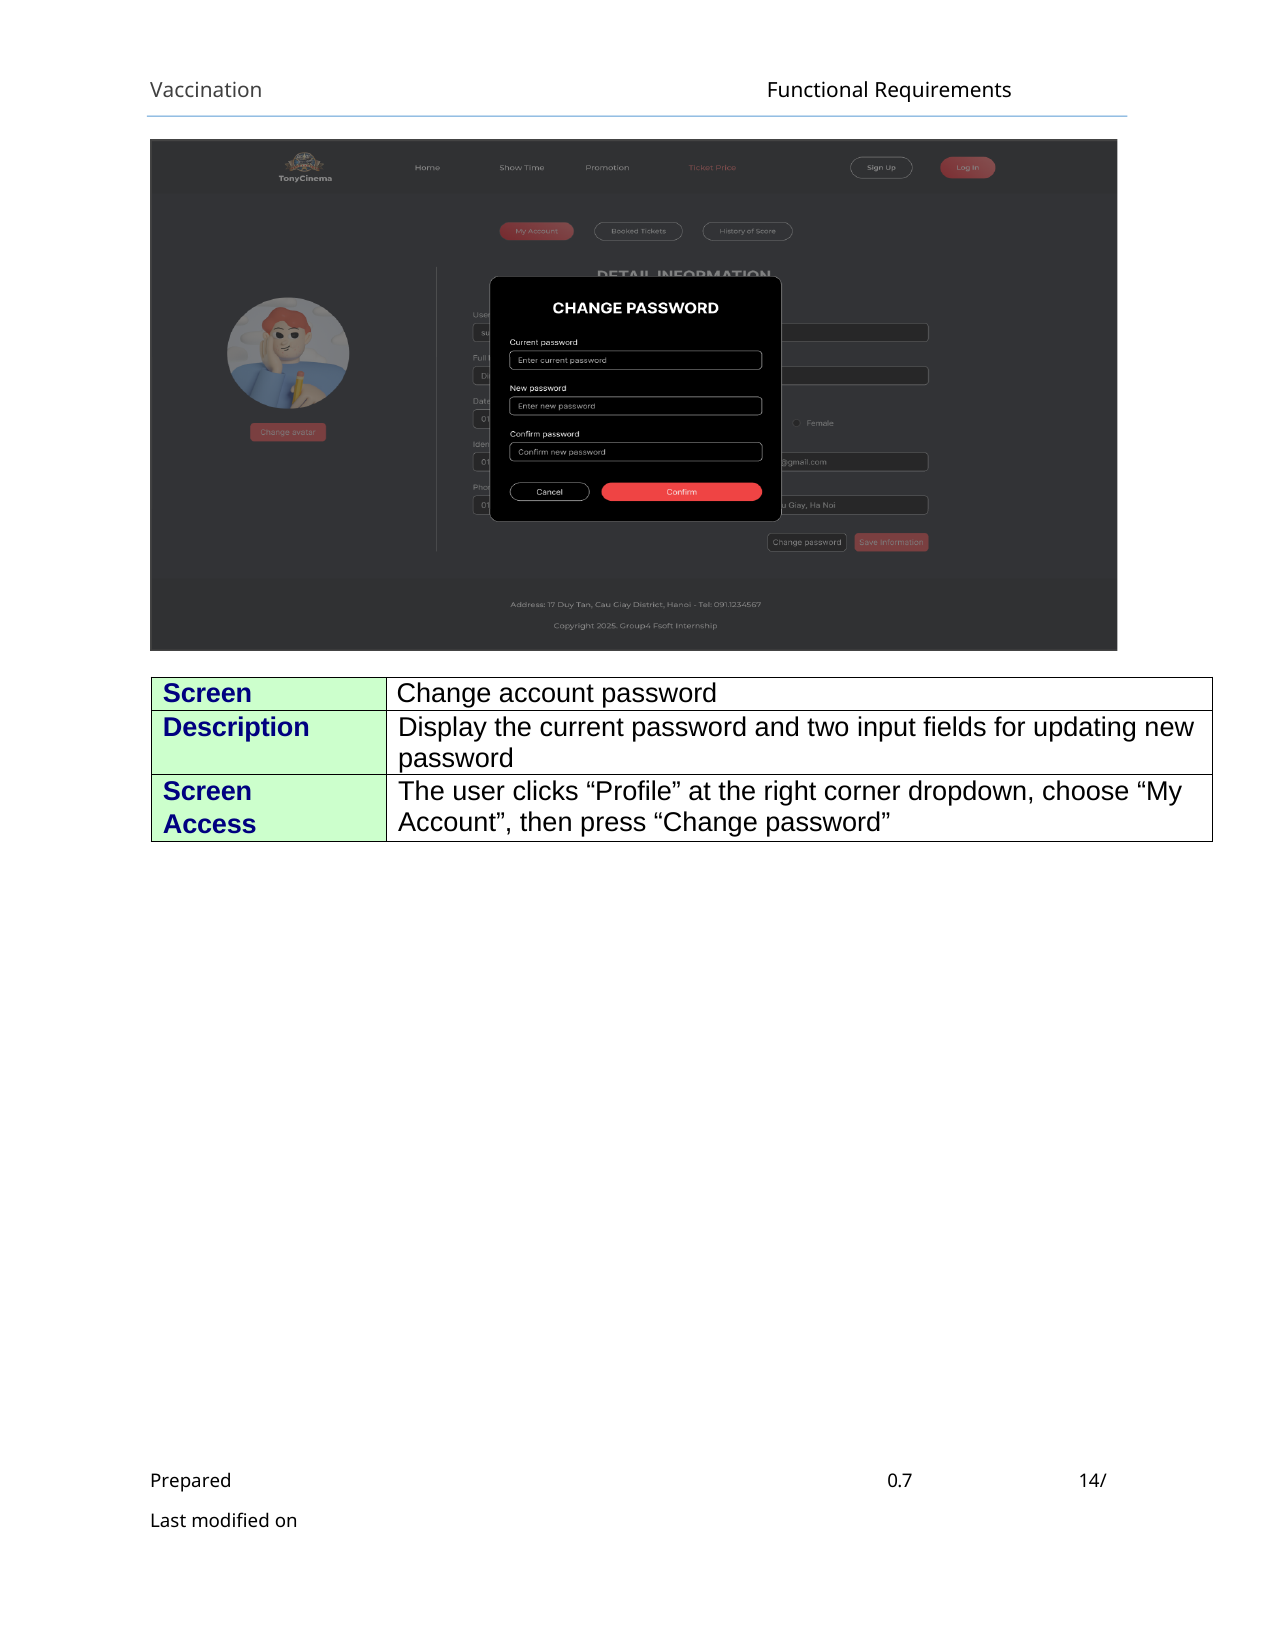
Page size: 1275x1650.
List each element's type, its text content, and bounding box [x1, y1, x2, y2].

table_cell Description [152, 711, 386, 774]
table_header Change account password [387, 678, 1212, 710]
table_cell The user clicks “Profile” at the right corner dropdown, choose “My Account”, then press “Change password” [387, 775, 1212, 841]
picture [150, 139, 1118, 651]
table_cell Display the current password and two input fields for updating new password [387, 711, 1212, 774]
table_header Screen [152, 678, 386, 710]
table_cell Screen Access [152, 775, 386, 841]
